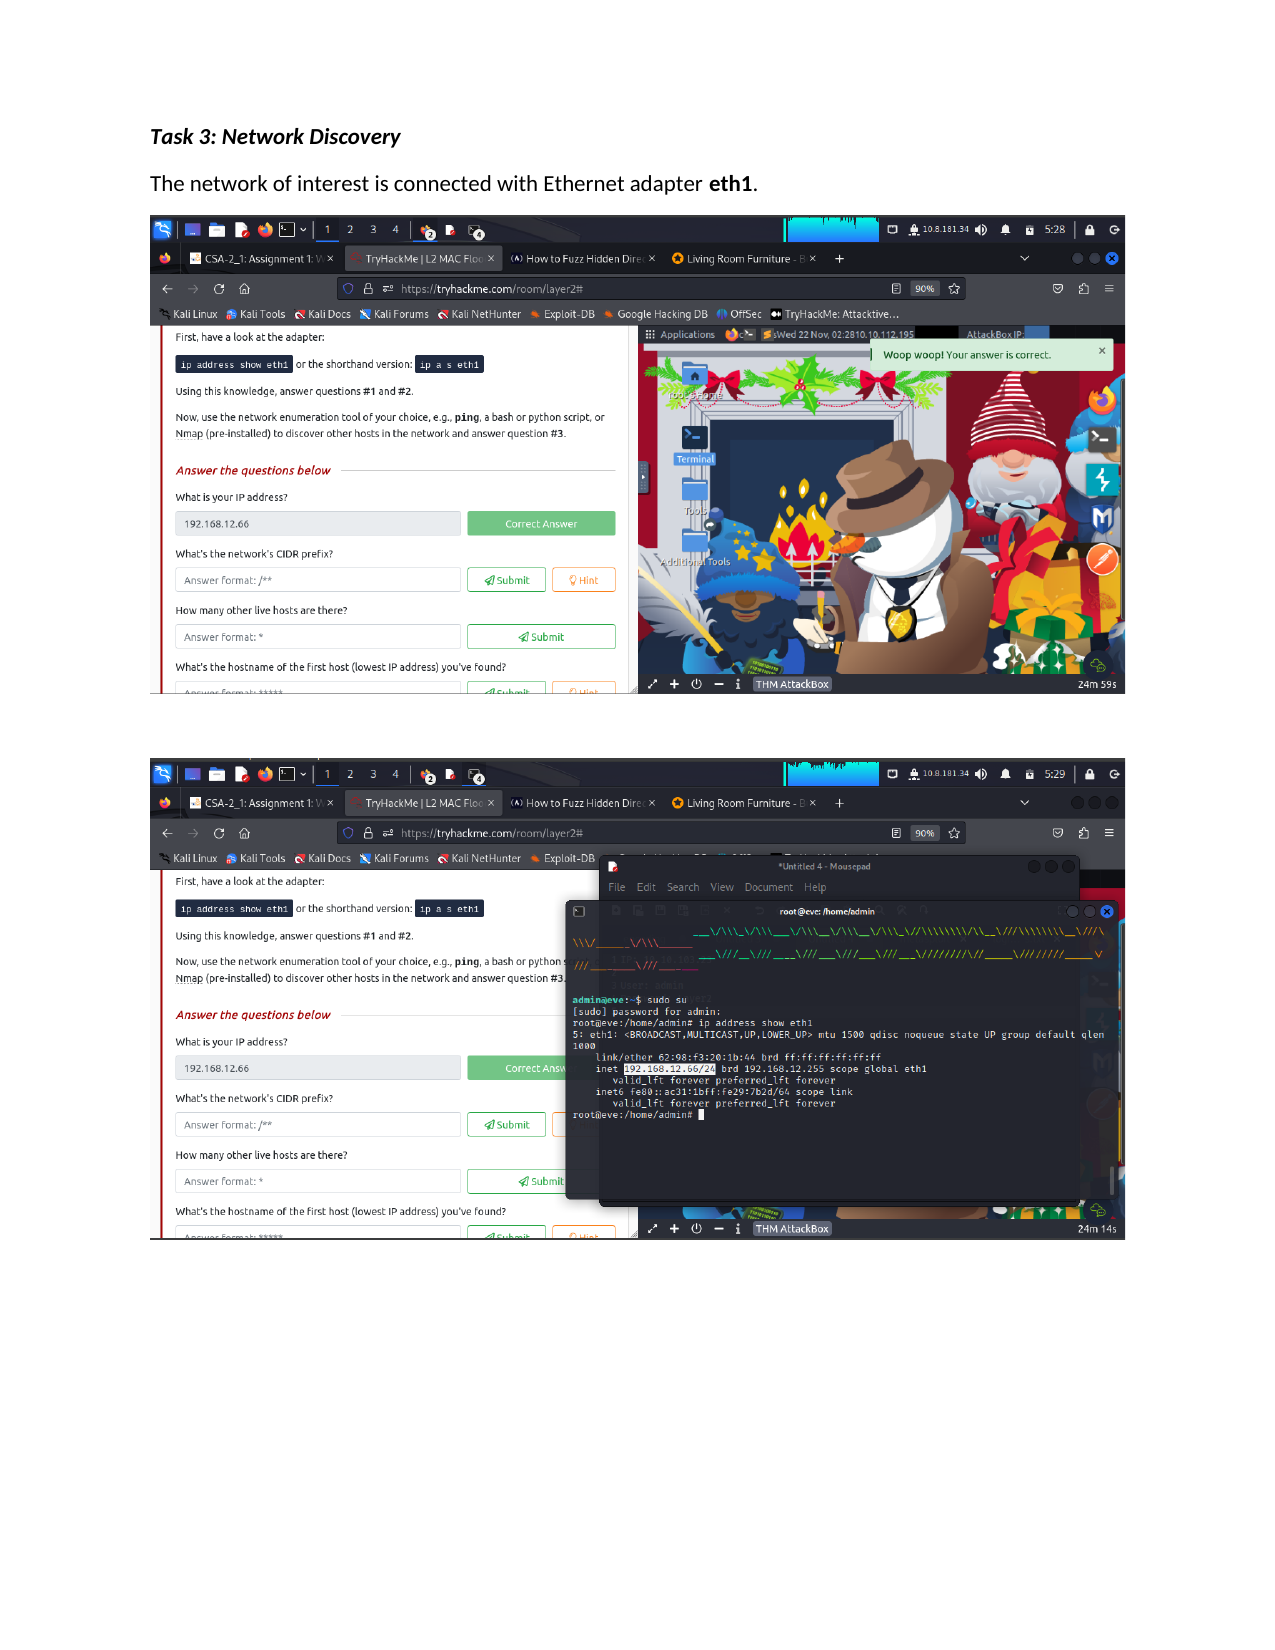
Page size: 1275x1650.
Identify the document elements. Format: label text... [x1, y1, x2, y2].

picture [150, 215, 1125, 694]
text Task 3: Network Discovery [150, 122, 1125, 150]
text The network of interest is connected with Ethernet adapter eth1. [150, 169, 1125, 197]
picture [150, 758, 1125, 1240]
